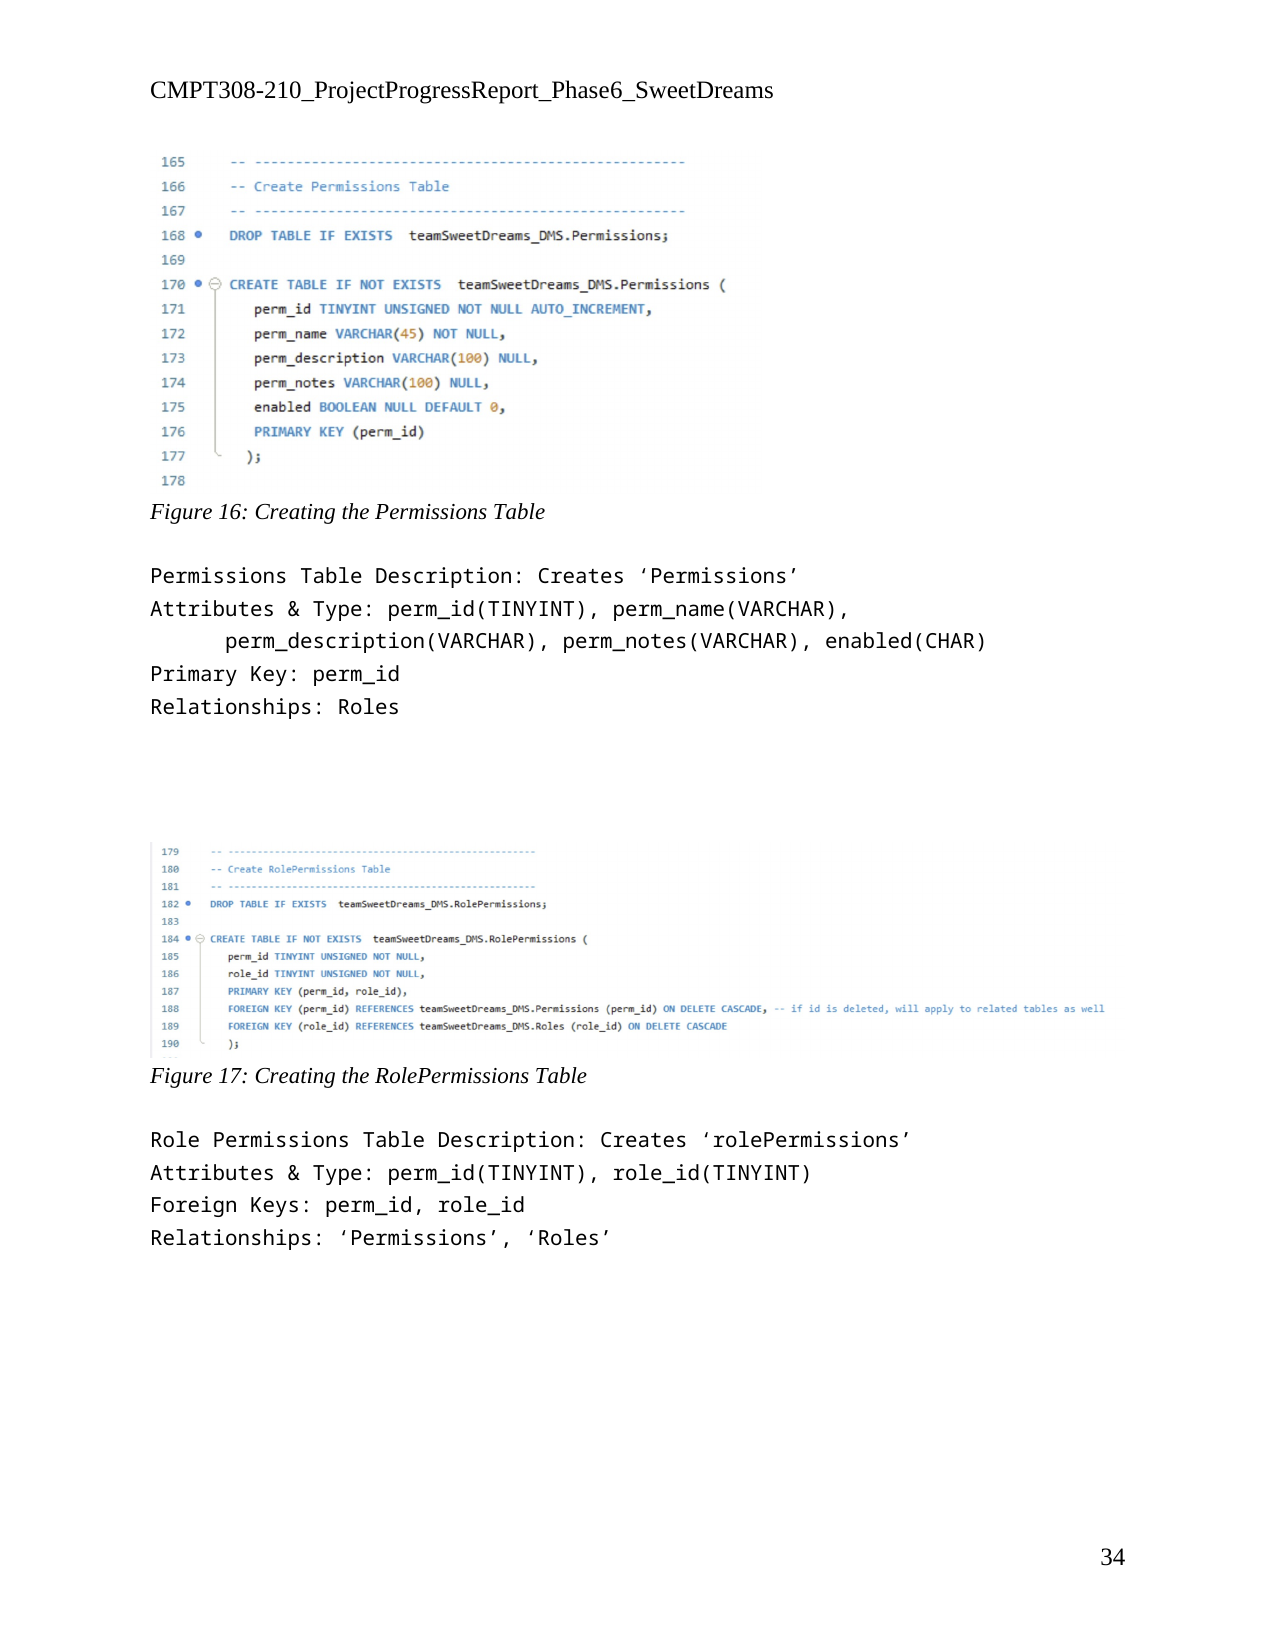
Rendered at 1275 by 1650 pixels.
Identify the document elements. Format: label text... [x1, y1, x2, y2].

text Attributes & Type: perm_id(TINYINT), role_id(TINYINT) [150, 1158, 1125, 1186]
text Foreign Keys: perm_id, role_id [150, 1190, 1125, 1219]
picture [150, 842, 1125, 1058]
subtitle Figure 17: Creating the RolePermissions Table [150, 1062, 1125, 1088]
text Role Permissions Table Description: Creates ‘rolePermissions’ [150, 1125, 1125, 1153]
text Permissions Table Description: Creates ‘Permissions’ [150, 561, 1125, 590]
text Relationships: Roles [150, 692, 1125, 720]
text Relationships: ‘Permissions’, ‘Roles’ [150, 1223, 1125, 1251]
text Attributes & Type: perm_id(TINYINT), perm_name(VARCHAR), perm_description(VARCHAR), perm_notes(VARCHAR), enabled(CHAR) [150, 594, 1125, 655]
picture [150, 150, 762, 494]
text Primary Key: perm_id [150, 659, 1125, 688]
subtitle Figure 16: Creating the Permissions Table [150, 498, 1125, 524]
